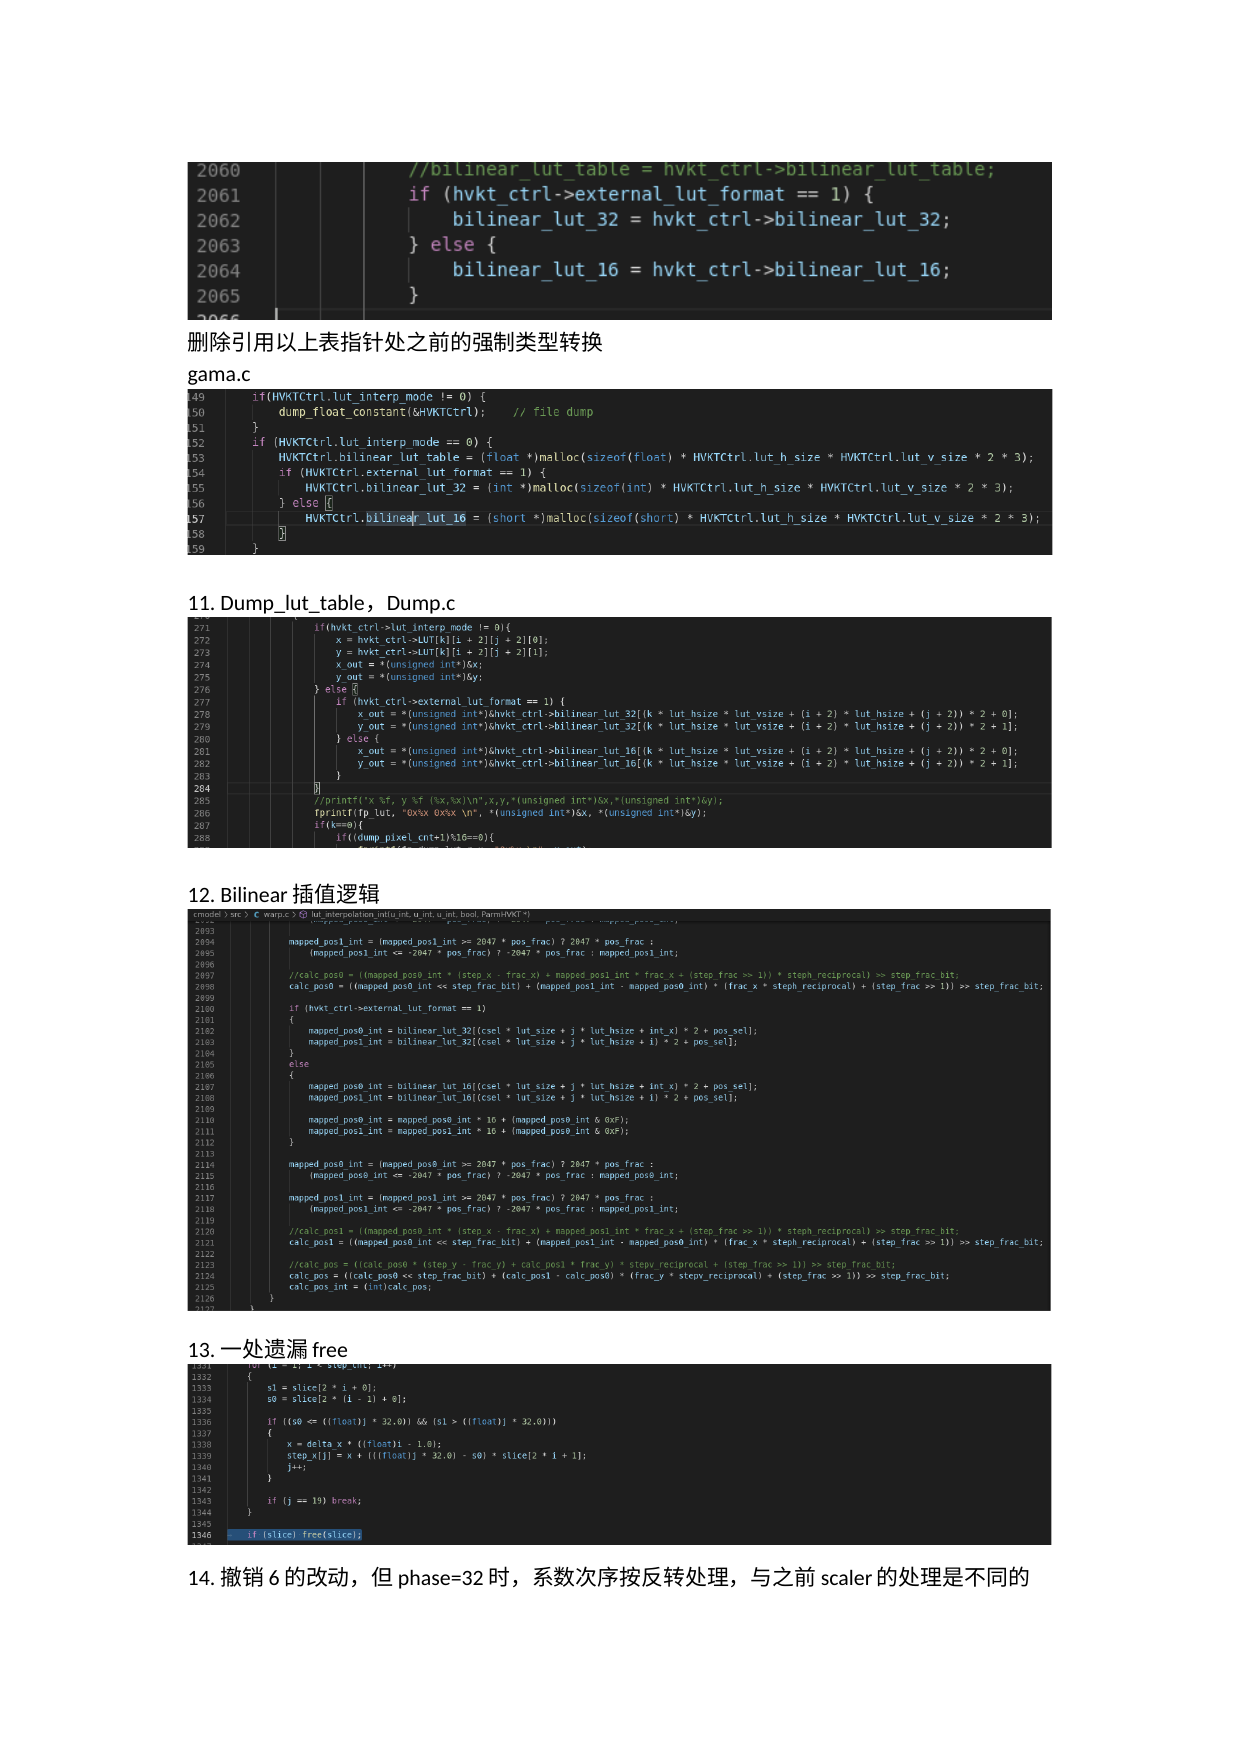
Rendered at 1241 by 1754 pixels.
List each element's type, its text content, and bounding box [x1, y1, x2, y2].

list 撤销6的改动，但phase=32时，系数次序按反转处理，与之前scaler的处理是不同的 [187, 1559, 1053, 1592]
picture [187, 909, 1051, 1311]
picture [187, 162, 1052, 320]
list gama.c [187, 357, 1053, 389]
picture [187, 389, 1053, 555]
list Dump_lut_table，Dump.c [187, 584, 1053, 617]
picture [187, 1364, 1052, 1545]
list Bilinear 插值逻辑 [187, 877, 1053, 909]
list 一处遗漏free [187, 1332, 1053, 1364]
list 删除引用以上表指针处之前的强制类型转换 [187, 324, 1053, 357]
picture [187, 617, 1052, 848]
